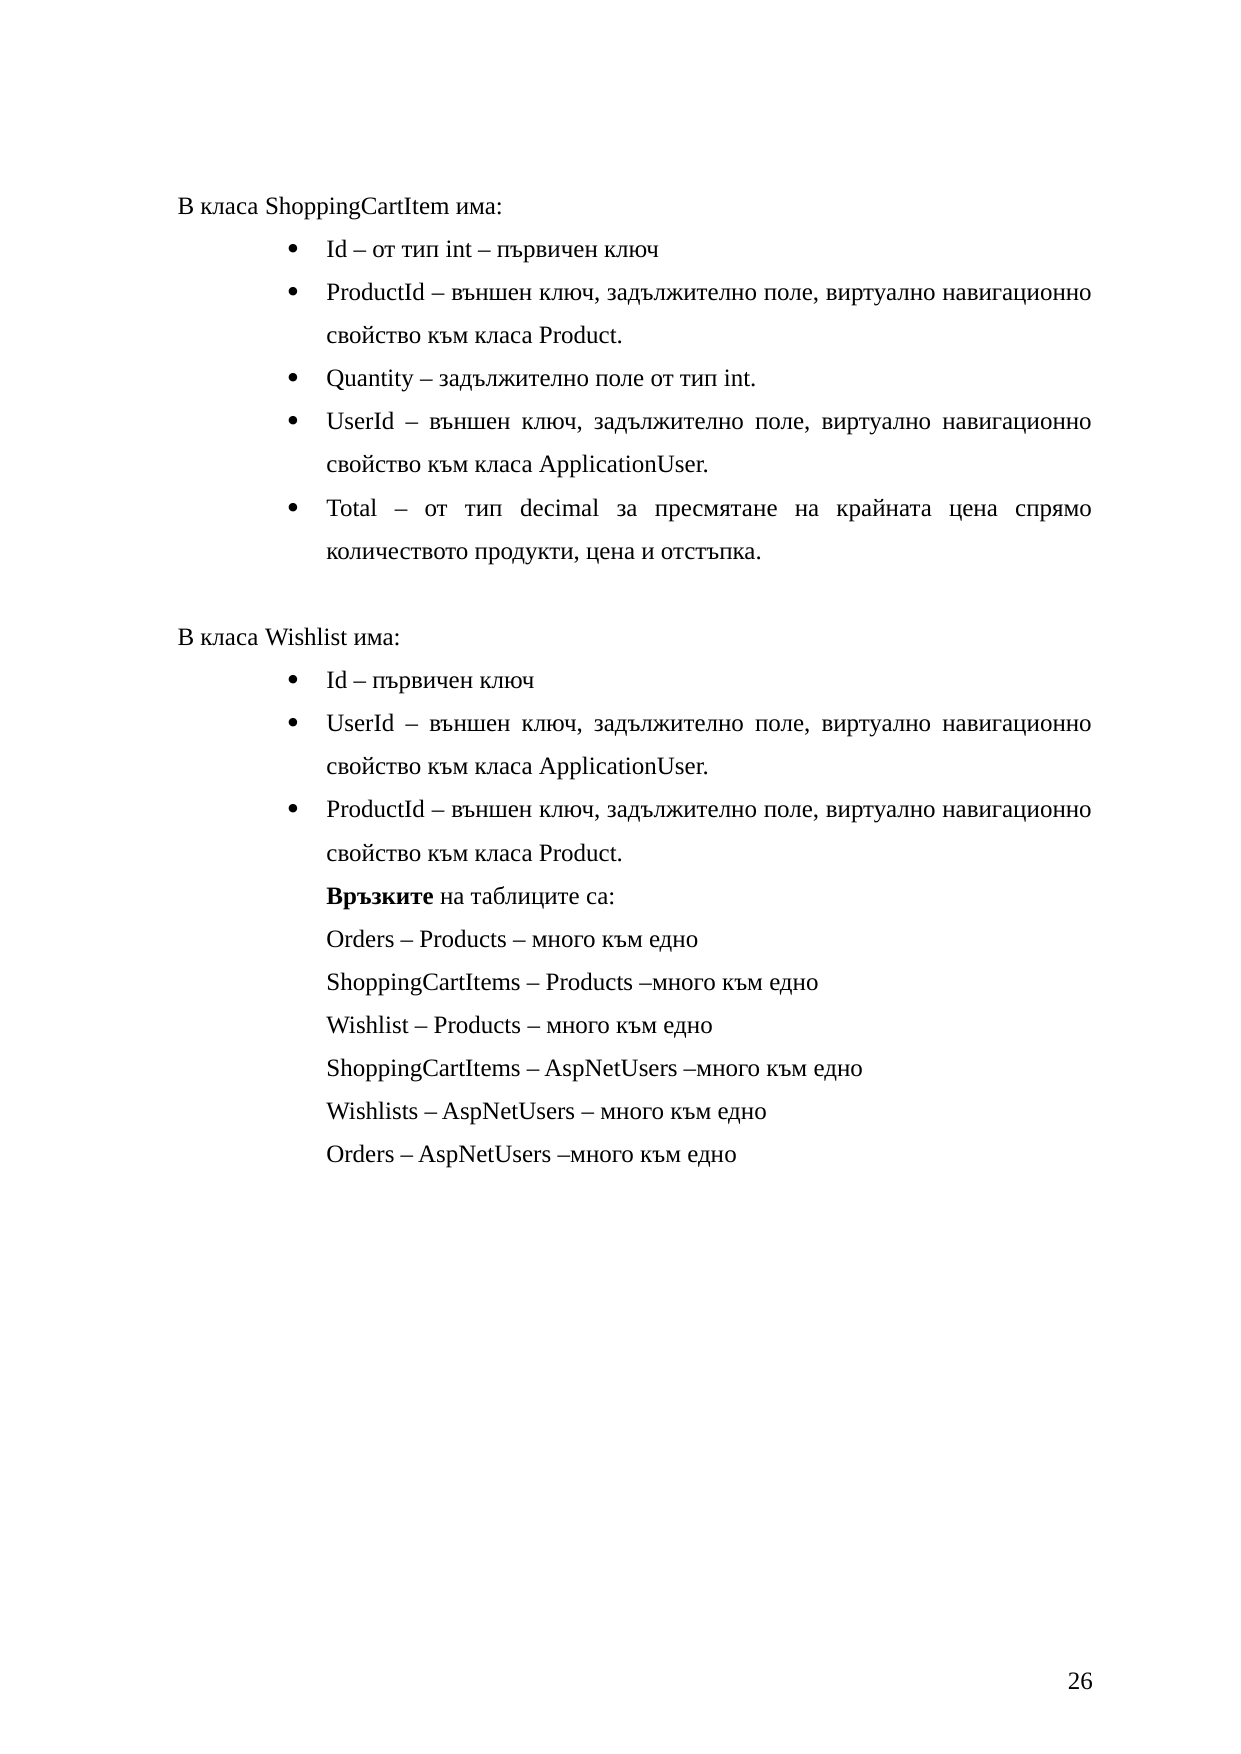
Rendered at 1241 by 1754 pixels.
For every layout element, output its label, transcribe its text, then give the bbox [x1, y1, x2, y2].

text В класа ShoppingCartItem има: [177, 191, 1092, 219]
list Id – от тип int – първичен ключ [289, 234, 1092, 263]
text В класа Wishlist имa: [177, 622, 1092, 651]
list UserId – външен ключ, задължително поле, виртуално навигационно свойство към класа ApplicationUser. [289, 406, 1092, 478]
list UserId – външен ключ, задължително поле, виртуално навигационно свойство към класа ApplicationUser. [289, 708, 1092, 780]
list Total – от тип decimal за пресмятане на крайната цена спрямо количеството продукти, цена и отстъпка. [289, 493, 1092, 564]
text Wishlists – AspNetUsers – много към едно [326, 1096, 1092, 1125]
text ShoppingCartItems – AspNetUsers –много към едно [326, 1053, 1092, 1082]
text Orders – Products – много към едно [326, 924, 1092, 953]
list Id – първичен ключ [289, 665, 1092, 694]
list ProductId – външен ключ, задължително поле, виртуално навигационно свойство към класа Product. [289, 794, 1092, 866]
list Quantity – задължително поле от тип int. [289, 363, 1092, 392]
list ProductId – външен ключ, задължително поле, виртуално навигационно свойство към класа Product. [289, 277, 1092, 349]
text ShoppingCartItems – Products –много към едно [326, 967, 1092, 996]
text Връзките на таблиците са: [326, 881, 1092, 909]
text Wishlist – Products – много към едно [326, 1010, 1092, 1039]
text Orders – AspNetUsers –много към едно [326, 1139, 1092, 1168]
